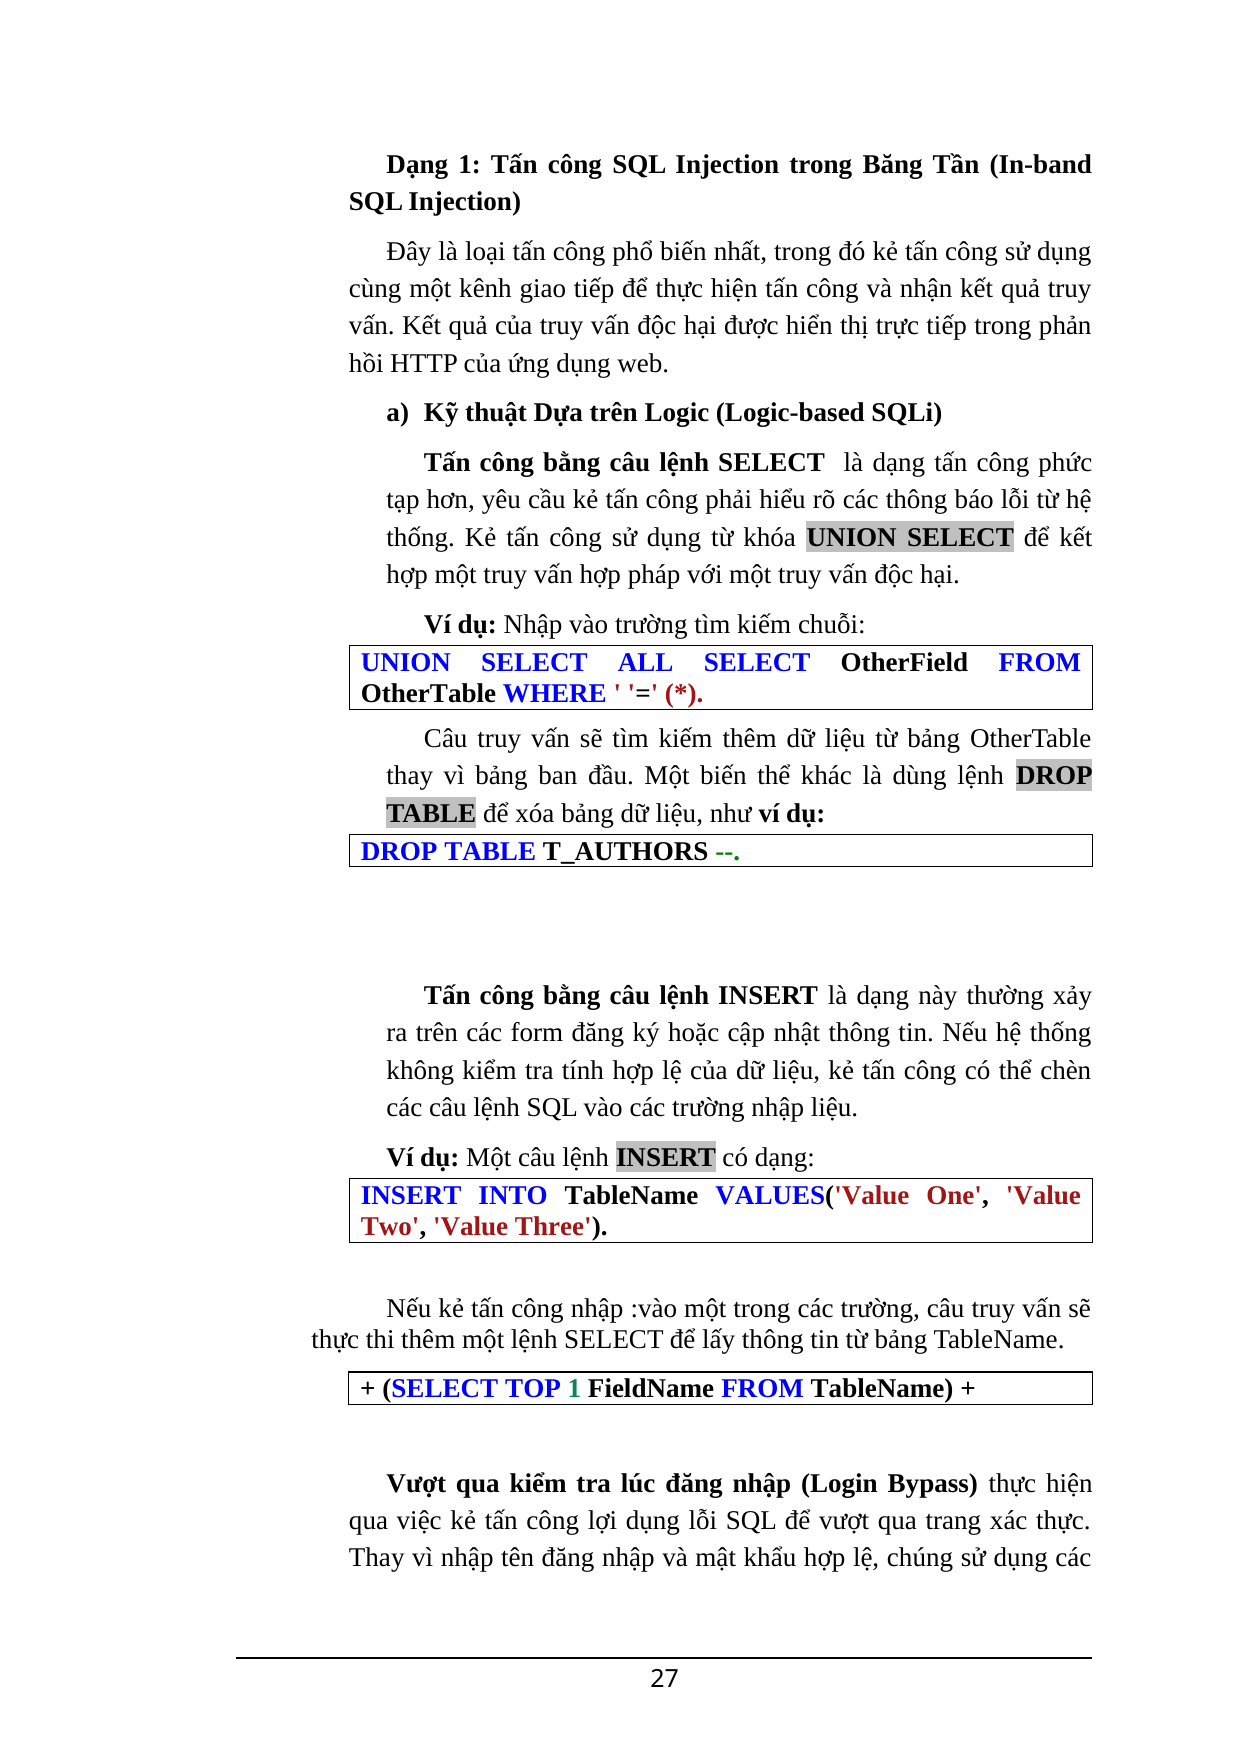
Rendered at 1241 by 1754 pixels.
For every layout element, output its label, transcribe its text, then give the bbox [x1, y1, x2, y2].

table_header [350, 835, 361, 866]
text Dạng 1: Tấn công SQL Injection trong Băng Tần (In-band SQL Injection) [349, 148, 1092, 216]
text Ví dụ: Một câu lệnh INSERT có dạng: [716, 1141, 1092, 1172]
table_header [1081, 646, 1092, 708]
text Ví dụ: Nhập vào trường tìm kiếm chuỗi: [424, 608, 1092, 639]
text Nếu kẻ tấn công nhập :vào một trong các trường, câu truy vấn sẽ thực thi thêm một lệnh SELECT để lấy thông tin từ bảng TableName. [311, 1292, 1092, 1355]
text Tấn công bằng câu lệnh SELECT là dạng tấn công phức tạp hơn, yêu cầu kẻ tấn công phải hiểu rõ các thông báo lỗi từ hệ thống. Kẻ tấn công sử dụng từ khóa UNION SELECT để kết hợp một truy vấn hợp pháp với một truy vấn độc hại. [386, 446, 1092, 589]
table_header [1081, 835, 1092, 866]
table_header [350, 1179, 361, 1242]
text Ví dụ: Một câu lệnh INSERT có dạng: [349, 1141, 616, 1172]
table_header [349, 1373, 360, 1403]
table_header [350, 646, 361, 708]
list Kỹ thuật Dựa trên Logic (Logic-based SQLi) [386, 396, 1092, 428]
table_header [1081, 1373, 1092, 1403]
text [349, 1467, 1092, 1573]
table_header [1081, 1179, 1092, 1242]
text Đây là loại tấn công phổ biến nhất, trong đó kẻ tấn công sử dụng cùng một kênh giao tiếp để thực hiện tấn công và nhận kết quả truy vấn. Kết quả của truy vấn độc hại được hiển thị trực tiếp trong phản hồi HTTP của ứng dụng web. [349, 235, 1092, 378]
text Câu truy vấn sẽ tìm kiếm thêm dữ liệu từ bảng OtherTable thay vì bảng ban đầu. Một biến thể khác là dùng lệnh DROP TABLE để xóa bảng dữ liệu, như ví dụ: [386, 722, 1092, 828]
text Tấn công bằng câu lệnh INSERT là dạng này thường xảy ra trên các form đăng ký hoặc cập nhật thông tin. Nếu hệ thống không kiểm tra tính hợp lệ của dữ liệu, kẻ tấn công có thể chèn các câu lệnh SQL vào các trường nhập liệu. [386, 979, 1092, 1122]
